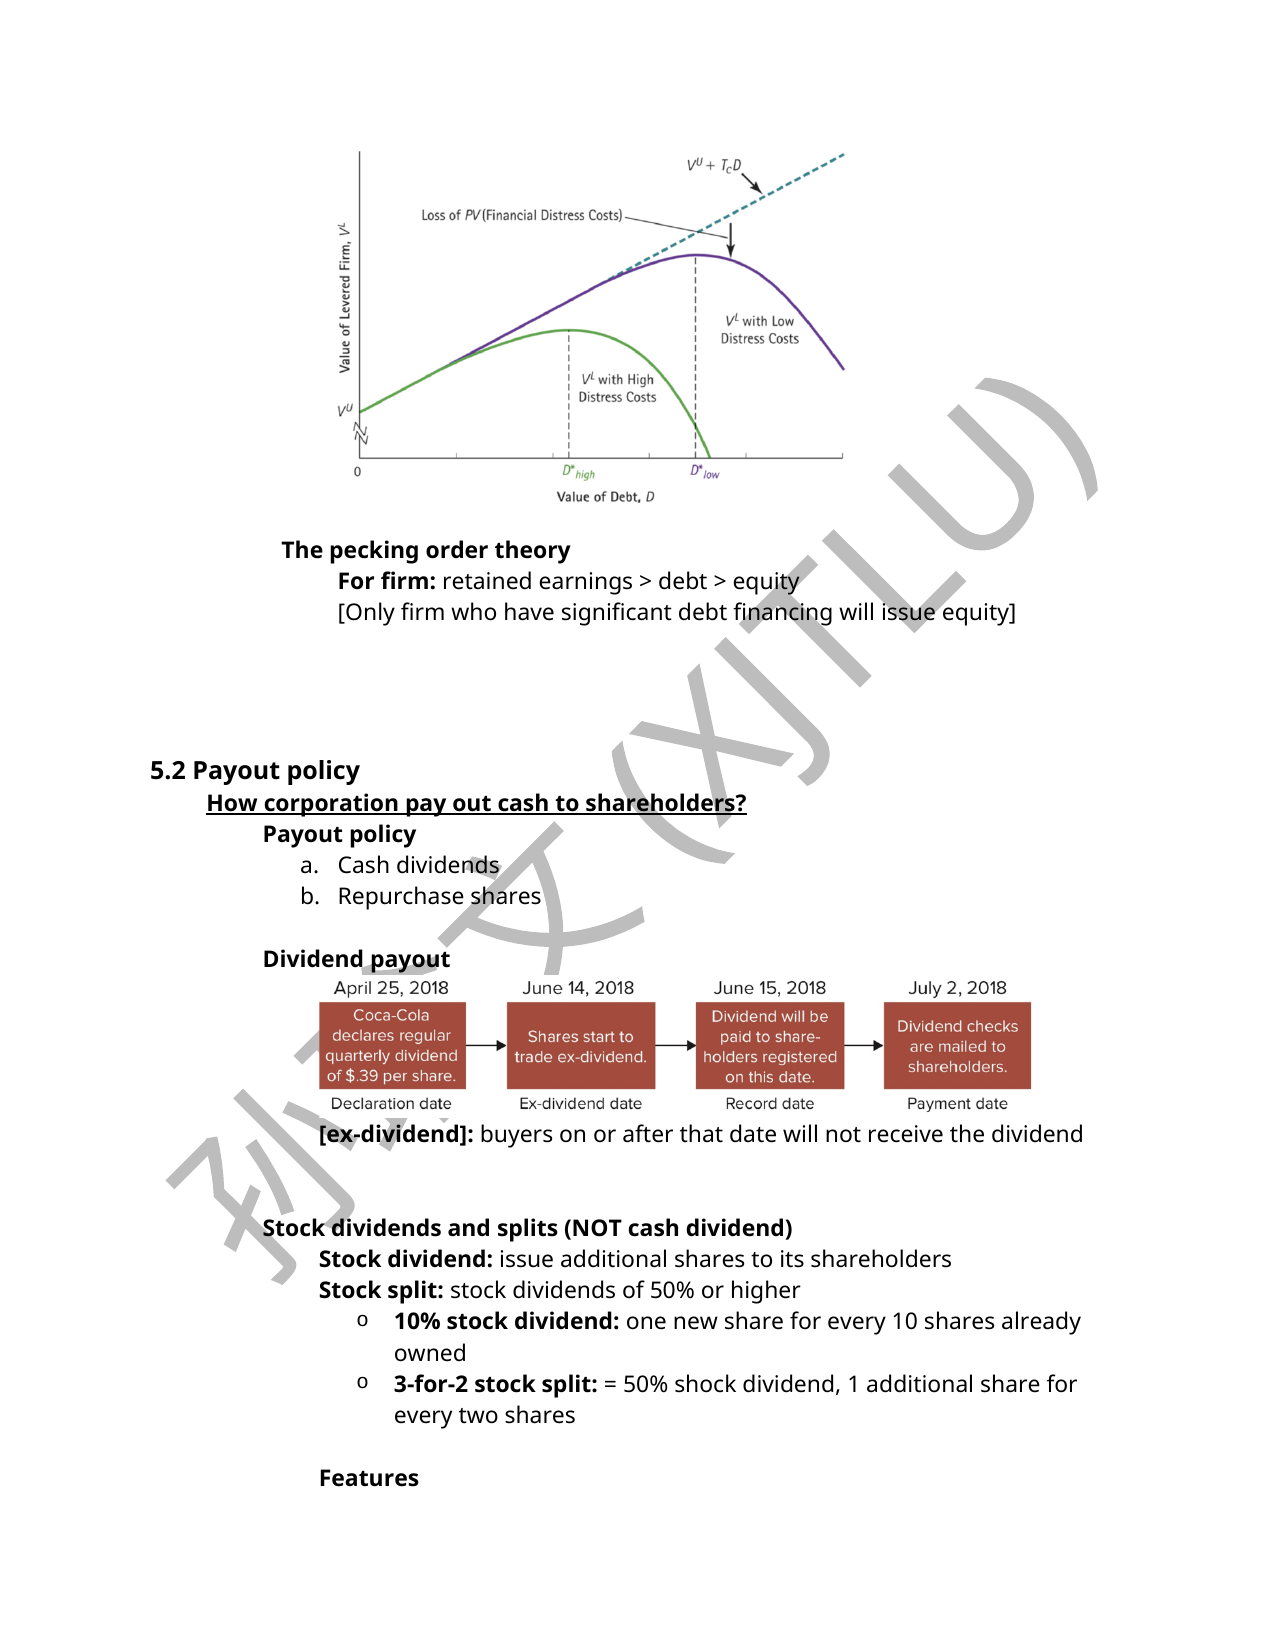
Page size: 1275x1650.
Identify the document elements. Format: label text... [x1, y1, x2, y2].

list 3-for-2 stock split: = 50% shock dividend, 1 additional share for every two shares [356, 1368, 1125, 1430]
text Payout policy [262, 818, 1125, 849]
text How corporation pay out cash to shareholders? [206, 786, 1125, 818]
list 10% stock dividend: one new share for every 10 shares already owned [356, 1305, 1125, 1368]
text [Only firm who have significant debt financing will issue equity] [337, 596, 1125, 627]
text The pecking order theory [281, 534, 1125, 565]
text Stock split: stock dividends of 50% or higher [319, 1274, 1125, 1305]
text Stock dividend: issue additional shares to its shareholders [319, 1243, 1125, 1274]
text For firm: retained earnings > debt > equity [337, 565, 1125, 596]
list Cash dividends [300, 849, 1125, 880]
picture [319, 975, 1032, 1118]
text Stock dividends and splits (NOT cash dividend) [262, 1212, 1125, 1243]
list Repurchase shares [300, 880, 1125, 911]
text Dividend payout [262, 943, 1125, 974]
text 5.2 Payout policy [150, 752, 1125, 786]
picture [337, 150, 848, 503]
text Features [319, 1462, 1125, 1493]
